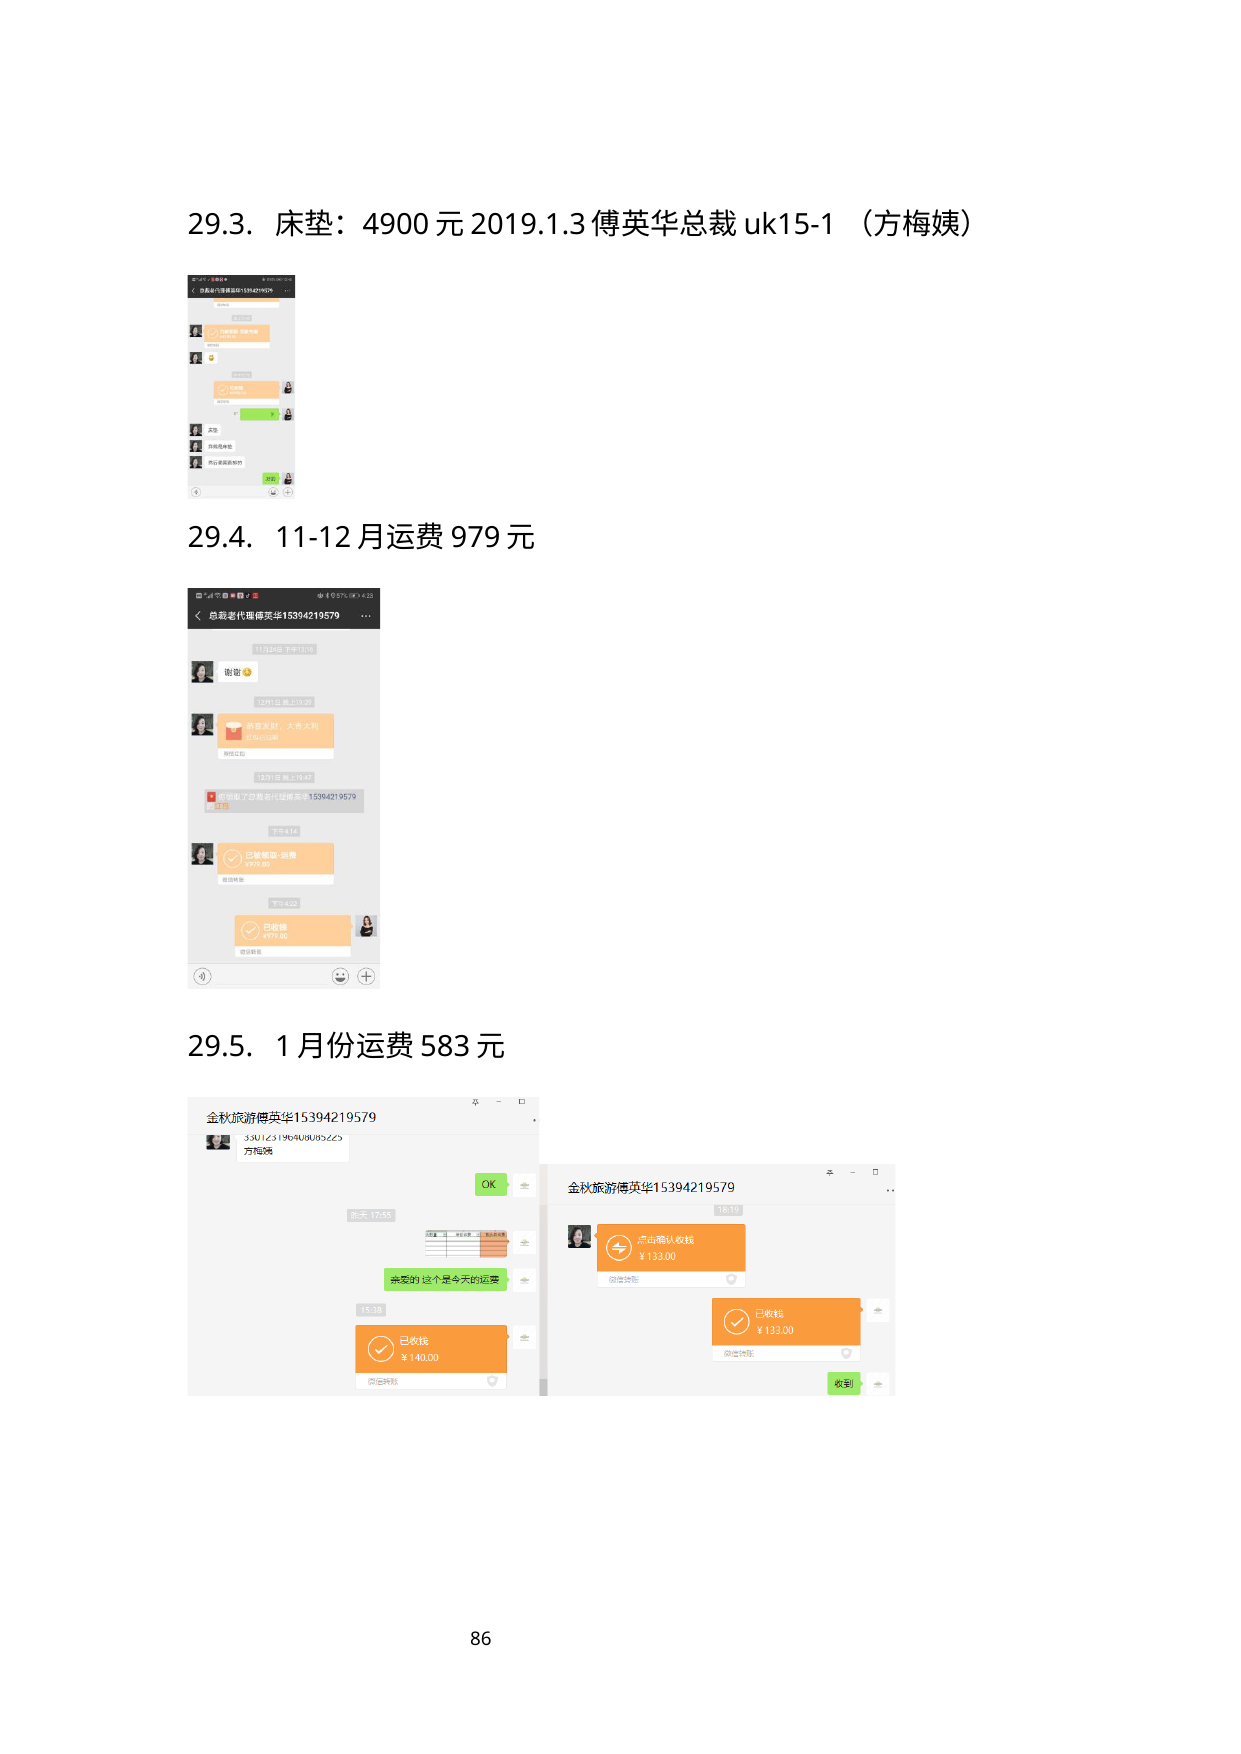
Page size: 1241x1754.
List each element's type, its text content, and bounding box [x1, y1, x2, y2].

picture [187, 1097, 896, 1396]
subtitle 11-12月运费979元 [187, 503, 1053, 568]
subtitle 床垫：4900元2019.1.3傅英华总裁uk15-1 （方梅姨） [187, 189, 1053, 254]
picture [187, 588, 381, 989]
subtitle 1月份运费583元 [187, 1011, 1053, 1076]
picture [187, 275, 296, 499]
